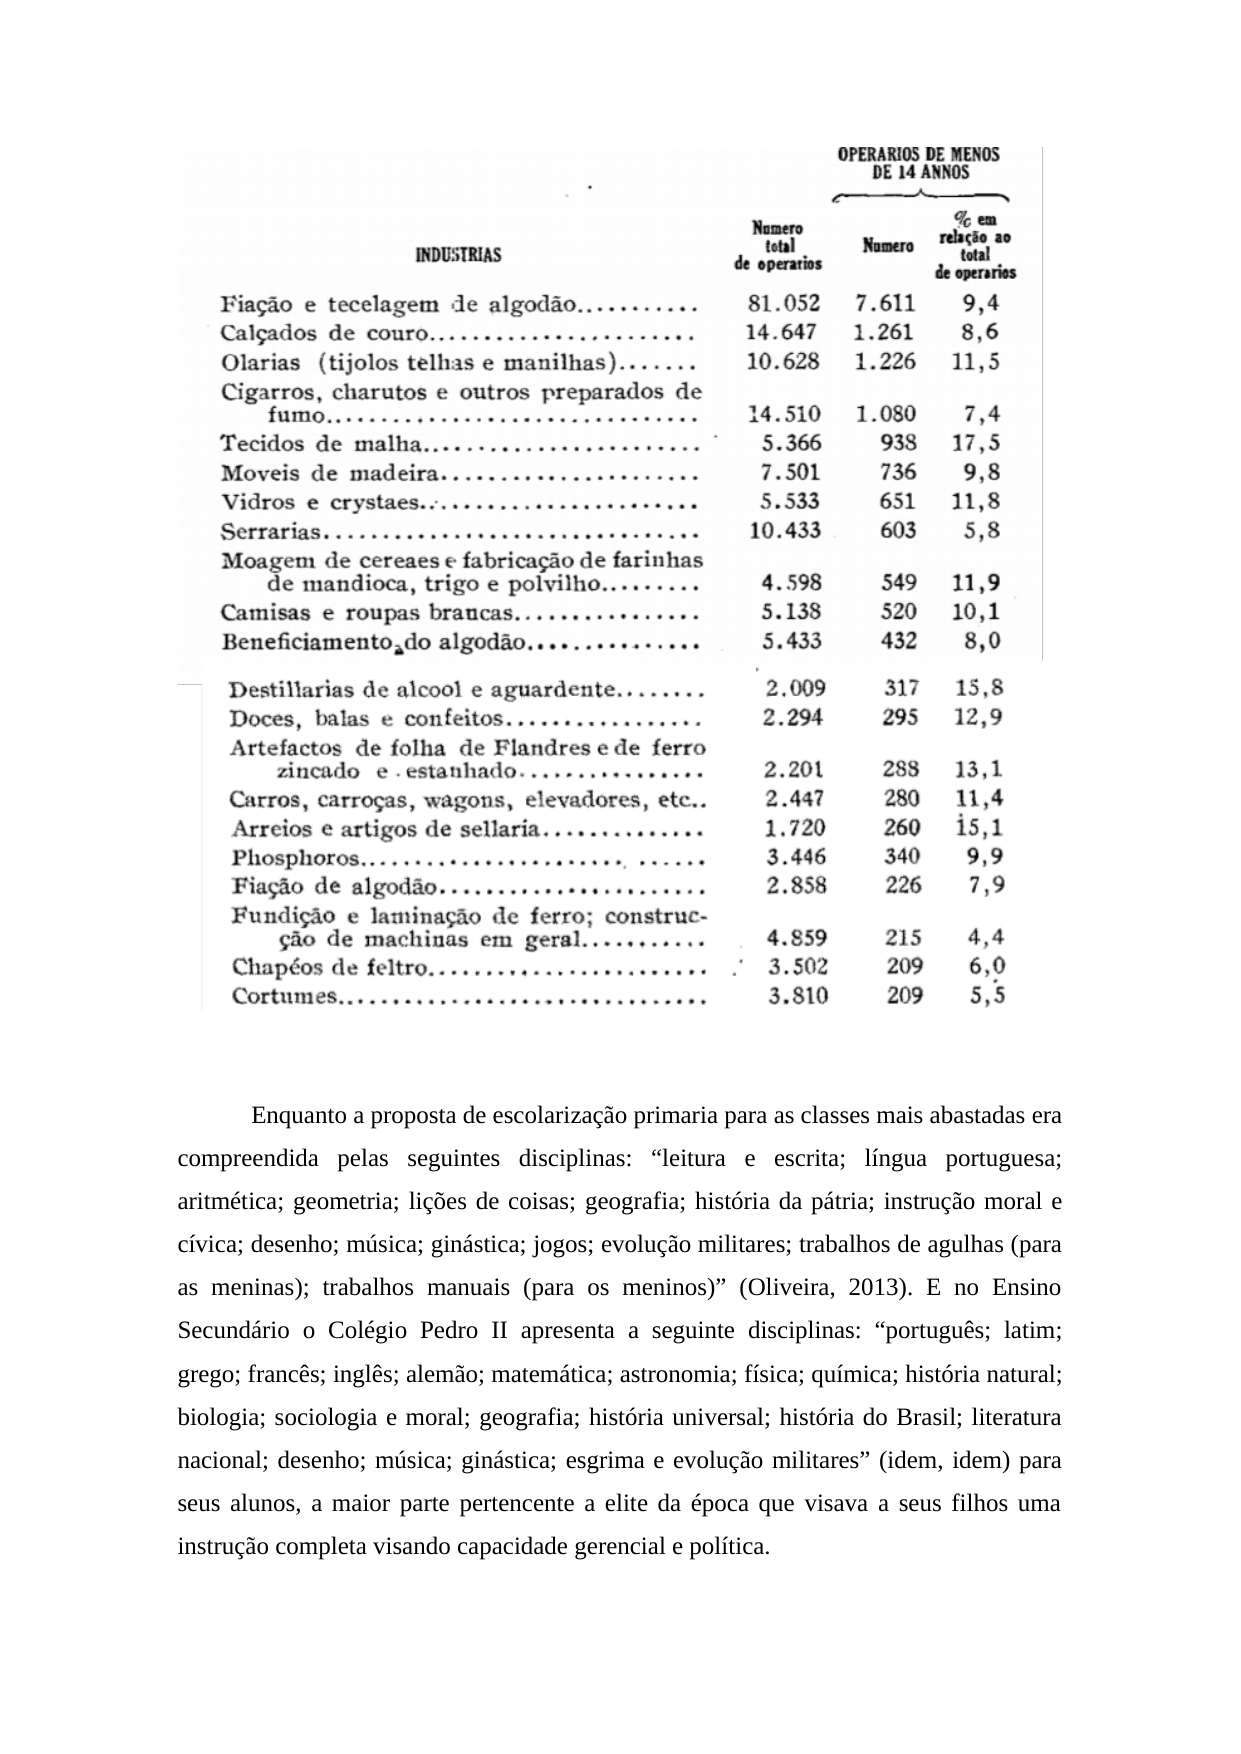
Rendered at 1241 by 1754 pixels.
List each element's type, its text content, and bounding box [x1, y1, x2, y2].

text Enquanto a proposta de escolarização primaria para as classes mais abastadas era compreendida pelas seguintes disciplinas: “leitura e escrita; língua portuguesa; aritmética; geometria; lições de coisas; geografia; história da pátria; instrução moral e cívica; desenho; música; ginástica; jogos; evolução militares; trabalhos de agulhas (para as meninas); trabalhos manuais (para os meninos)” (Oliveira, 2013). E no Ensino Secundário o Colégio Pedro II apresenta a seguinte disciplinas: “português; latim; grego; francês; inglês; alemão; matemática; astronomia; física; química; história natural; biologia; sociologia e moral; geografia; história universal; história do Brasil; literatura nacional; desenho; música; ginástica; esgrima e evolução militares” (idem, idem) para seus alunos, a maior parte pertencente a elite da época que visava a seus filhos uma instrução completa visando capacidade gerencial e política. [177, 1100, 1063, 1560]
picture [177, 147, 1063, 1010]
